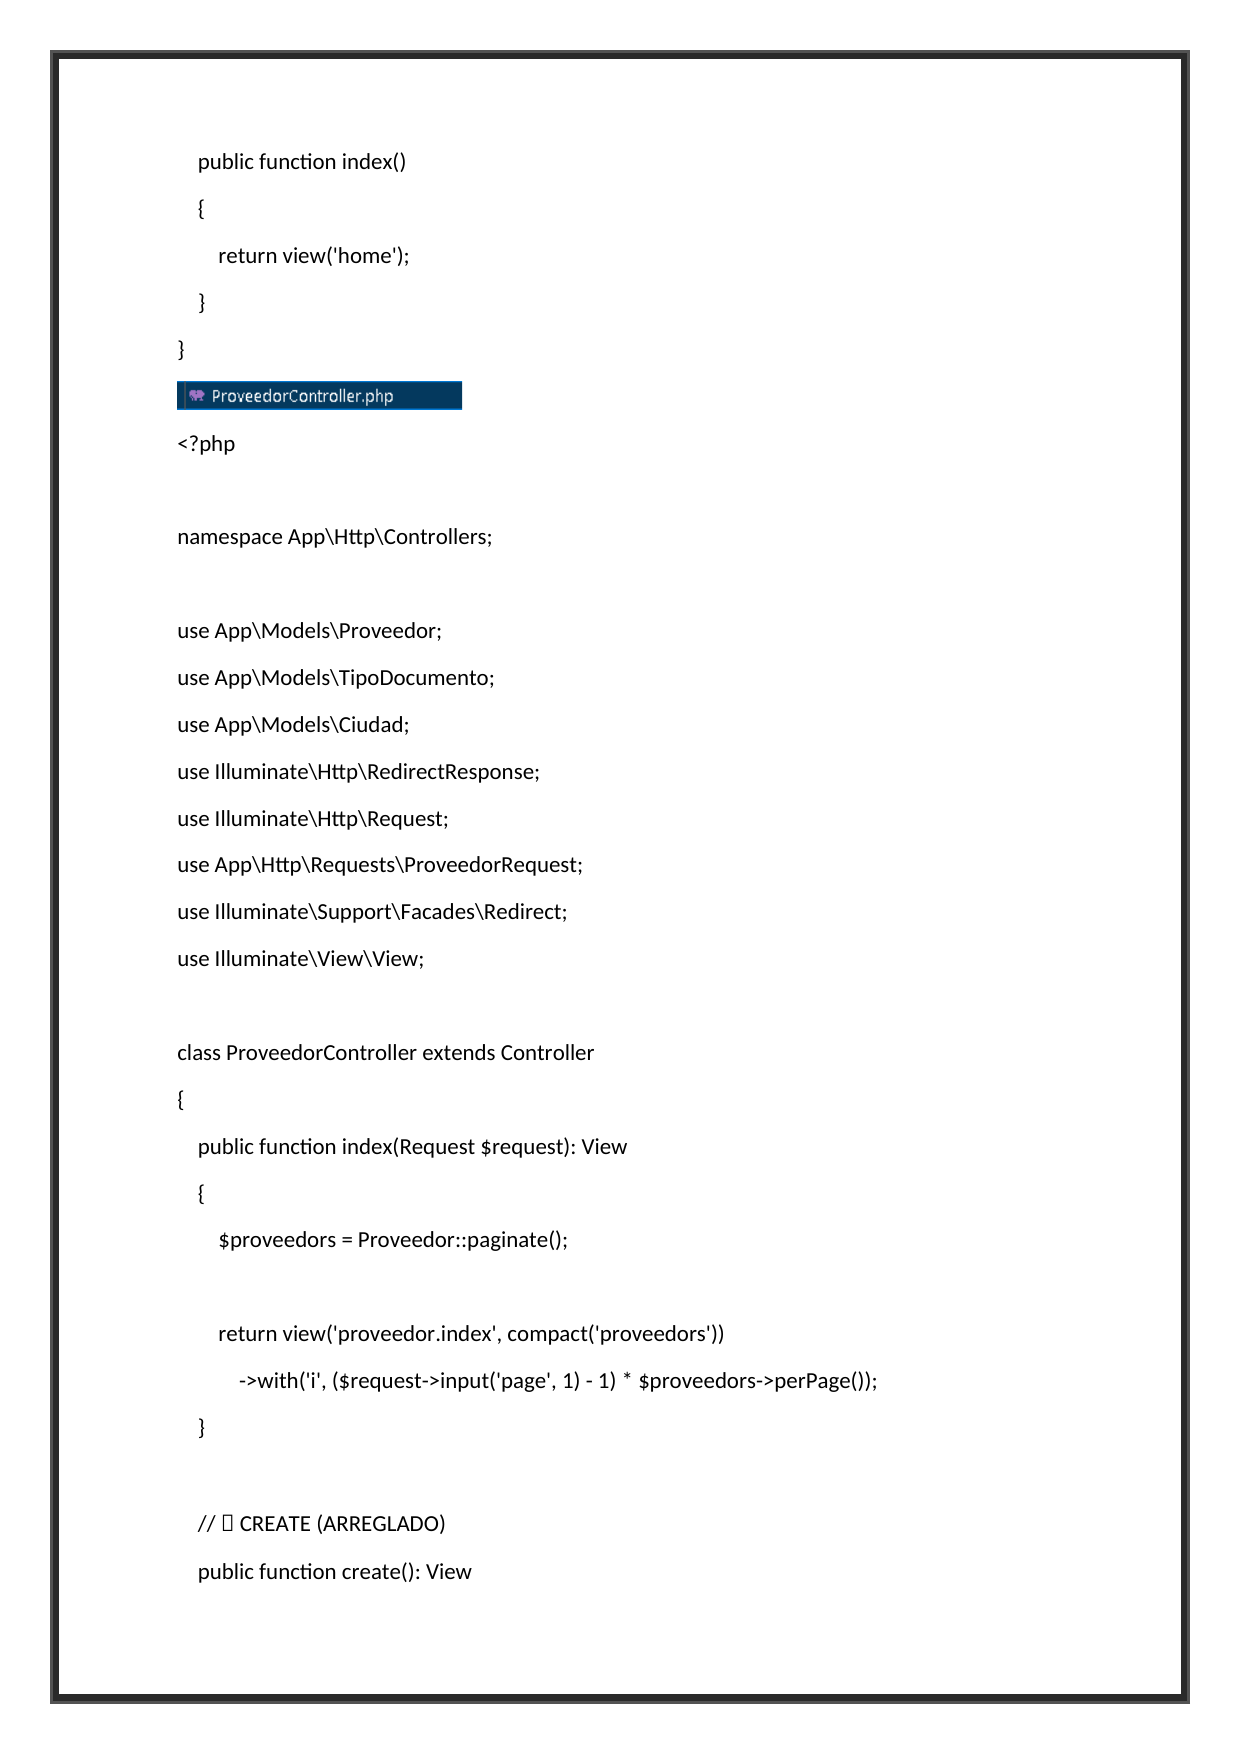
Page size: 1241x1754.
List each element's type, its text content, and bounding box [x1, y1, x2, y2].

text public function index() [177, 147, 1063, 176]
text use Illuminate\View\View; [177, 944, 1063, 972]
text public function create(): View [177, 1557, 1063, 1585]
text use App\Models\TipoDocumento; [177, 663, 1063, 691]
text } [177, 335, 1063, 363]
text // 🔹 CREATE (ARREGLADO) [177, 1507, 1063, 1538]
text use App\Models\Ciudad; [177, 710, 1063, 738]
text public function index(Request $request): View [177, 1132, 1063, 1160]
text return view('home'); [177, 241, 1063, 269]
text use App\Models\Proveedor; [177, 616, 1063, 644]
text use Illuminate\Http\Request; [177, 804, 1063, 832]
text ->with('i', ($request->input('page', 1) - 1) * $proveedors->perPage()); [177, 1366, 1063, 1394]
text } [177, 288, 1063, 316]
text use Illuminate\Http\RedirectResponse; [177, 757, 1063, 785]
text { [177, 1085, 1063, 1113]
text use App\Http\Requests\ProveedorRequest; [177, 851, 1063, 879]
text { [177, 1179, 1063, 1207]
text class ProveedorController extends Controller [177, 1038, 1063, 1066]
text } [177, 1413, 1063, 1441]
text $proveedors = Proveedor::paginate(); [177, 1226, 1063, 1254]
text return view('proveedor.index', compact('proveedors')) [177, 1319, 1063, 1347]
text { [177, 194, 1063, 222]
text <?php [177, 429, 1063, 457]
text use Illuminate\Support\Facades\Redirect; [177, 897, 1063, 926]
text namespace App\Http\Controllers; [177, 522, 1063, 551]
